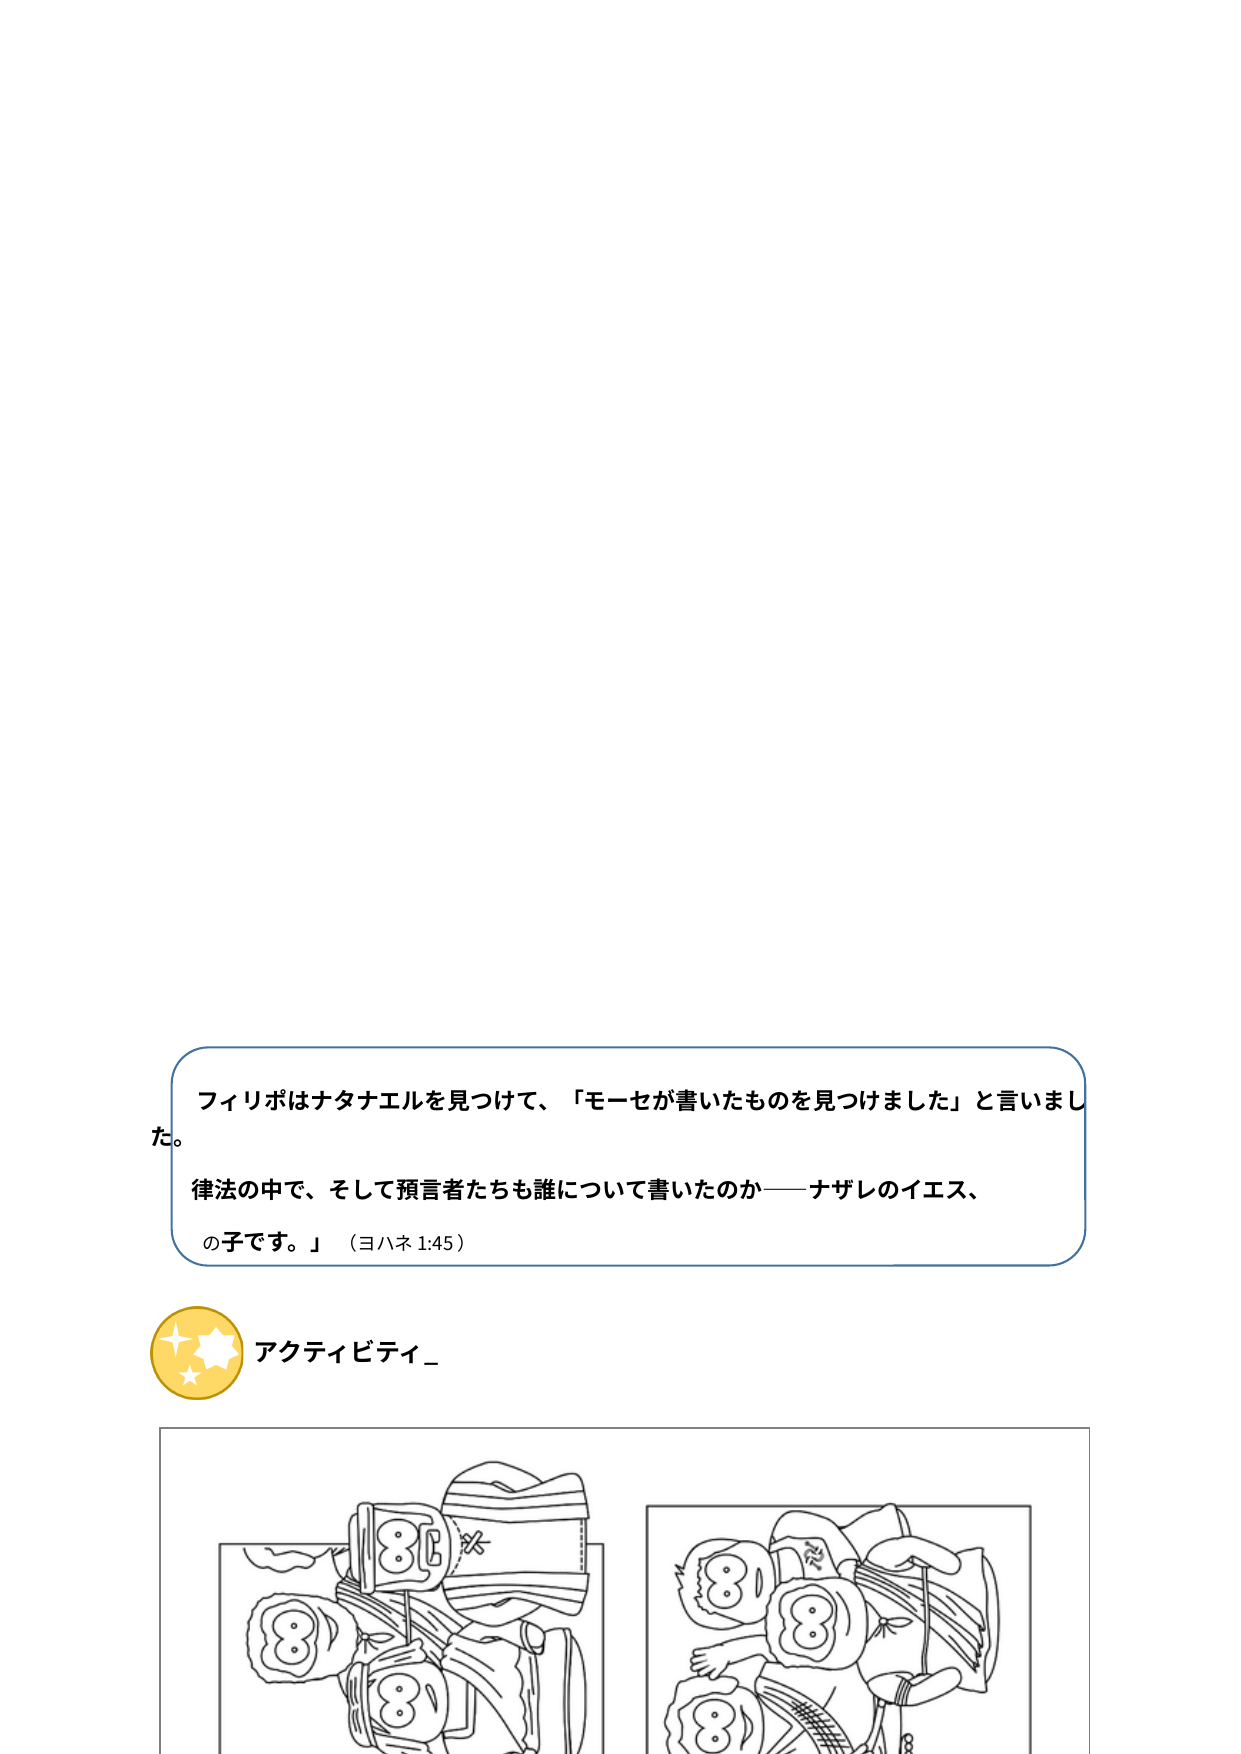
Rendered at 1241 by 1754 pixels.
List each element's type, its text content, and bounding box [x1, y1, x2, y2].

text 律法の中で、そして預言者たちも誰について書いたのか――ナザレのイエス、 [192, 1171, 1084, 1205]
text の子です。」 （ヨハネ1:45 ） [202, 1224, 1084, 1257]
text アクティビティ_ [244, 1332, 1090, 1368]
picture [150, 1306, 244, 1400]
text フィリポはナタナエルを見つけて、「モーセが書いたものを見つけました」と言いました。 [173, 1083, 1084, 1152]
picture [161, 1429, 1089, 1754]
